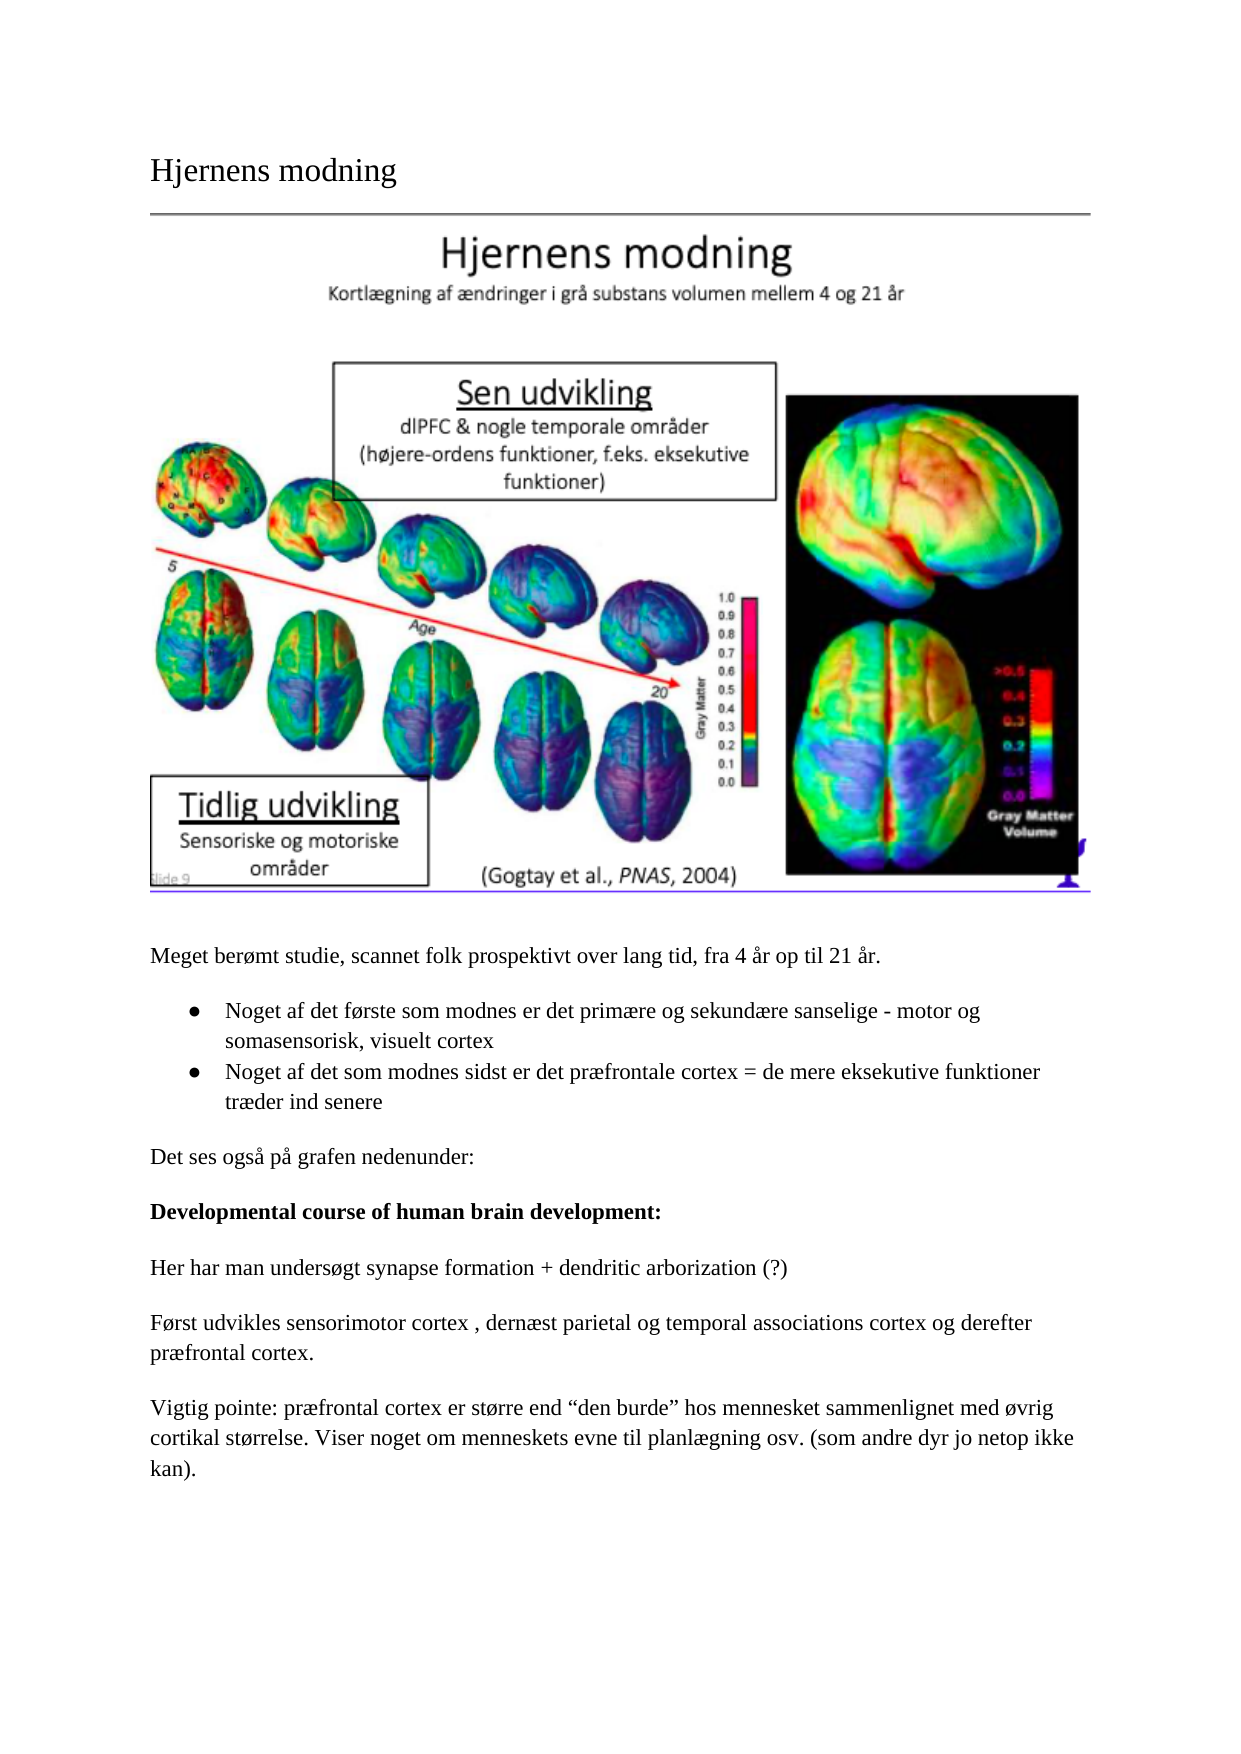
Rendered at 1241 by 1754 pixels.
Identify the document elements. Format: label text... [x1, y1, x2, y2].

text Meget berømt studie, scannet folk prospektivt over lang tid, fra 4 år op til 21 år. [150, 942, 1090, 968]
subtitle Hjernens modning [150, 150, 1090, 188]
list Noget af det første som modnes er det primære og sekundære sanselige - motor og somasensorisk, visuelt cortex [187, 997, 1090, 1054]
text Det ses også på grafen nedenunder: [150, 1143, 1090, 1169]
text Vigtig pointe: præfrontal cortex er større end “den burde” hos mennesket sammenlignet med øvrig cortikal størrelse. Viser noget om menneskets evne til planlægning osv. (som andre dyr jo netop ikke kan). [150, 1394, 1090, 1481]
list Noget af det som modnes sidst er det præfrontale cortex = de mere eksekutive funktioner træder ind senere [187, 1058, 1090, 1114]
text Først udvikles sensorimotor cortex , dernæst parietal og temporal associations cortex og derefter præfrontal cortex. [150, 1309, 1090, 1365]
text Developmental course of human brain development: [150, 1198, 1090, 1225]
picture [150, 213, 1091, 914]
text Her har man undersøgt synapse formation + dendritic arborization (?) [150, 1254, 1090, 1280]
